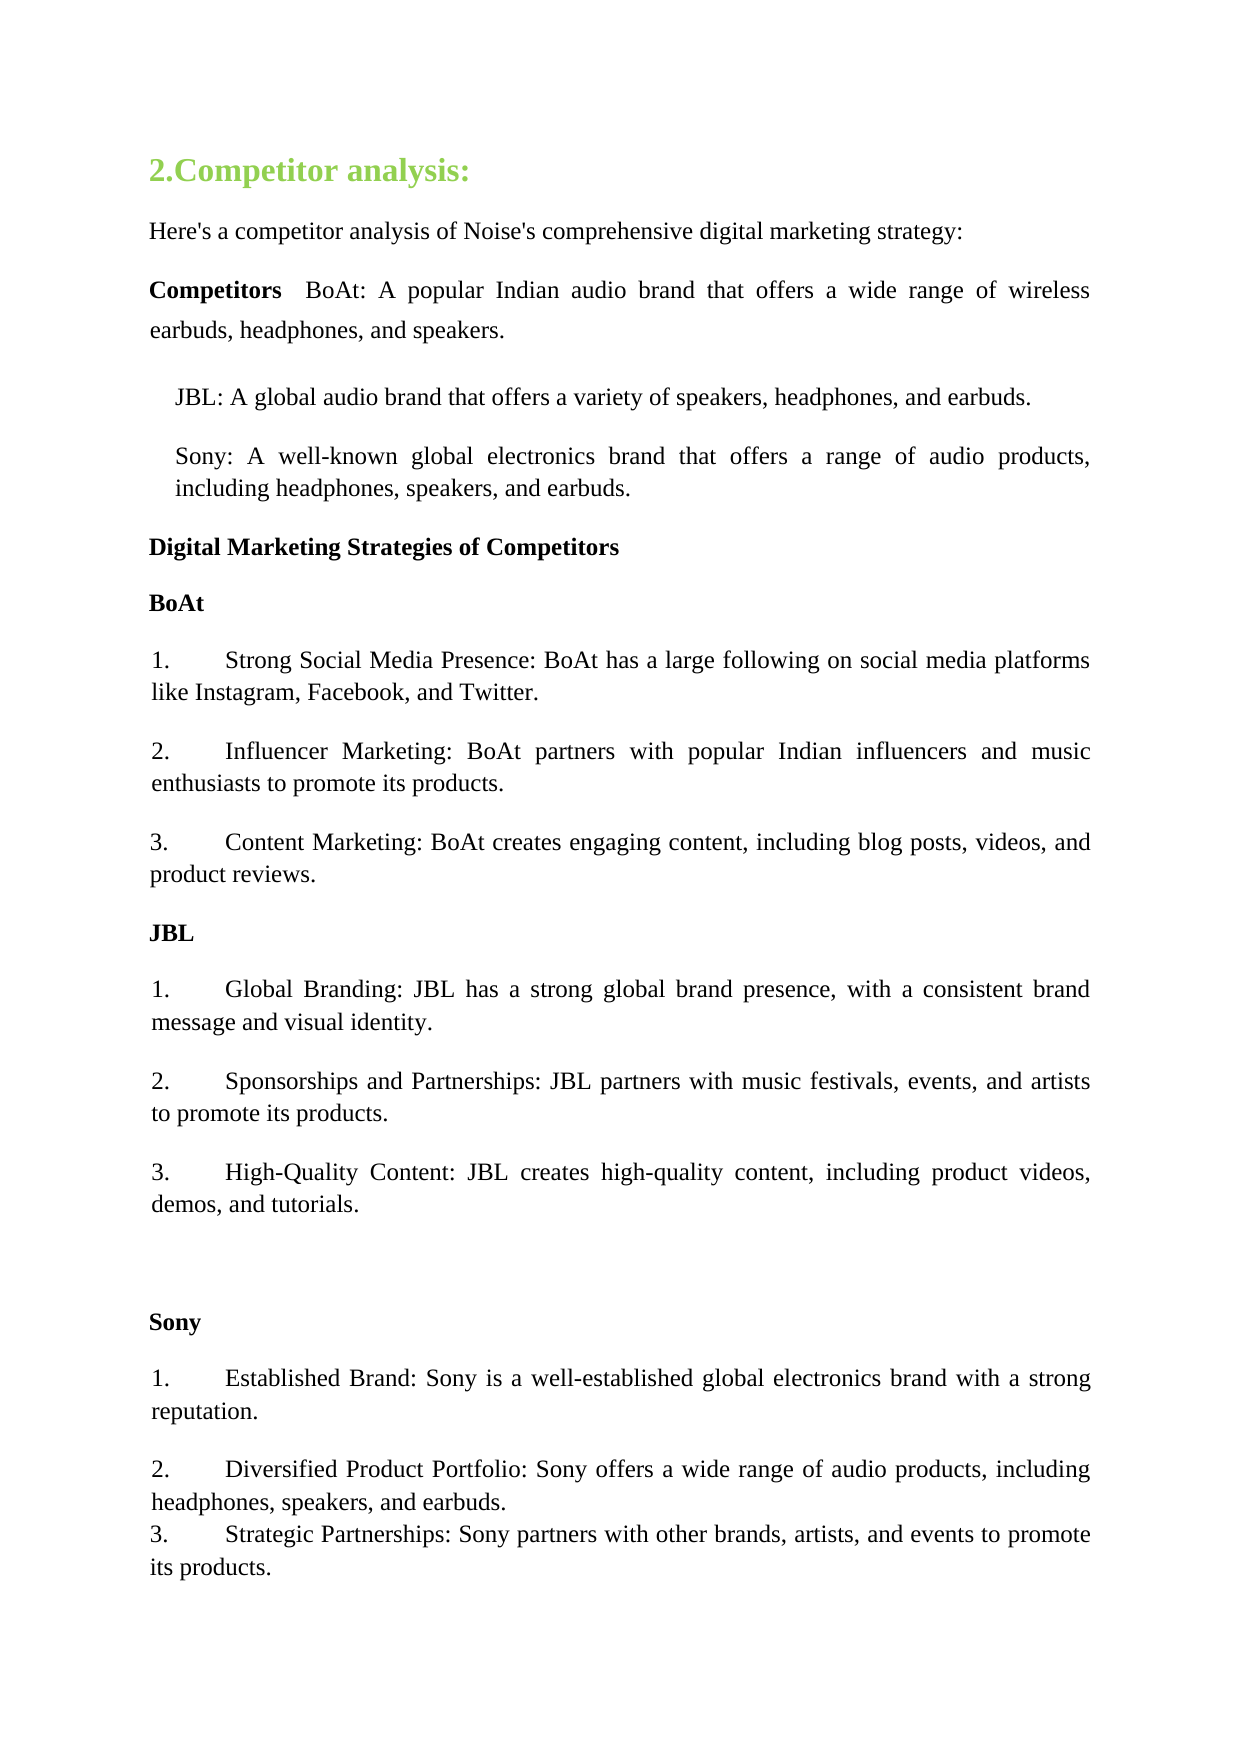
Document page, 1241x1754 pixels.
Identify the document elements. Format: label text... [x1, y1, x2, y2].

list Influencer Marketing: BoAt partners with popular Indian influencers and music enthusiasts to promote its products. [151, 736, 1092, 797]
text JBL [148, 918, 1093, 947]
text 2.Competitor analysis: [148, 150, 1093, 188]
list High-Quality Content: JBL creates high-quality content, including product videos, demos, and tutorials. [151, 1157, 1092, 1218]
text BoAt [148, 588, 1093, 617]
list Diversified Product Portfolio: Sony offers a wide range of audio products, including headphones, speakers, and earbuds. [151, 1454, 1092, 1516]
text JBL: A global audio brand that offers a variety of speakers, headphones, and earbuds. [175, 382, 1092, 411]
list Global Branding: JBL has a strong global brand presence, with a consistent brand message and visual identity. [151, 974, 1092, 1036]
list Strong Social Media Presence: BoAt has a large following on social media platforms like Instagram, Facebook, and Twitter. [151, 645, 1092, 706]
text Sony [148, 1307, 1093, 1336]
text Sony: A well-known global electronics brand that offers a range of audio products, including headphones, speakers, and earbuds. [175, 441, 1092, 502]
list Established Brand: Sony is a well-established global electronics brand with a strong reputation. [151, 1363, 1092, 1424]
text Here's a competitor analysis of Noise's comprehensive digital marketing strategy: [148, 216, 1092, 245]
list Content Marketing: BoAt creates engaging content, including blog posts, videos, and product reviews. [149, 827, 1092, 888]
text Competitors BoAt: A popular Indian audio brand that offers a wide range of wireless earbuds, headphones, and speakers. [148, 275, 1092, 344]
text Digital Marketing Strategies of Competitors [148, 532, 1093, 561]
list Strategic Partnerships: Sony partners with other brands, artists, and events to promote its products. [149, 1519, 1092, 1581]
list Sponsorships and Partnerships: JBL partners with music festivals, events, and artists to promote its products. [151, 1066, 1092, 1127]
